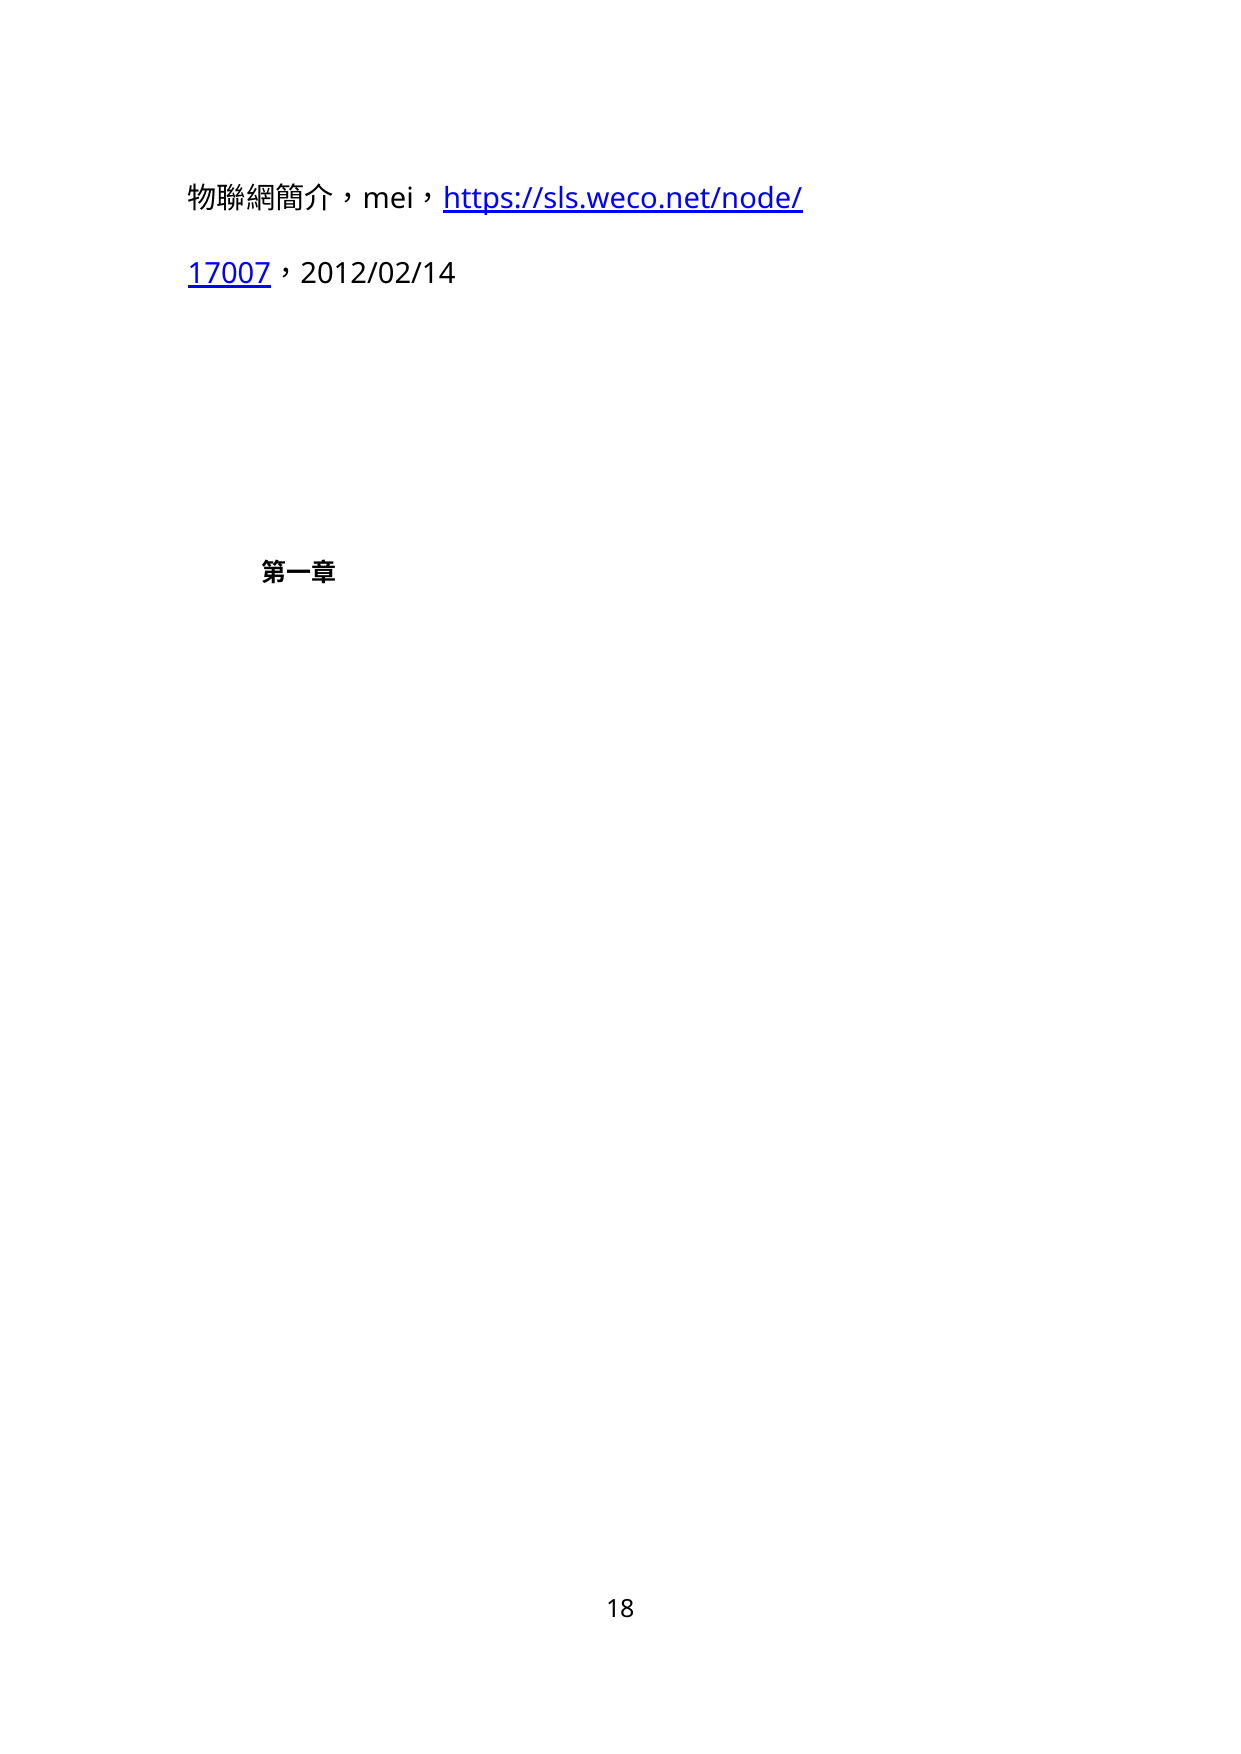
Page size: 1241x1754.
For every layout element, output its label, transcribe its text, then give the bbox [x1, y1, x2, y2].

text 物聯網簡介，mei，https://sls.weco.net/node/17007，2012/02/14 [187, 158, 1053, 308]
